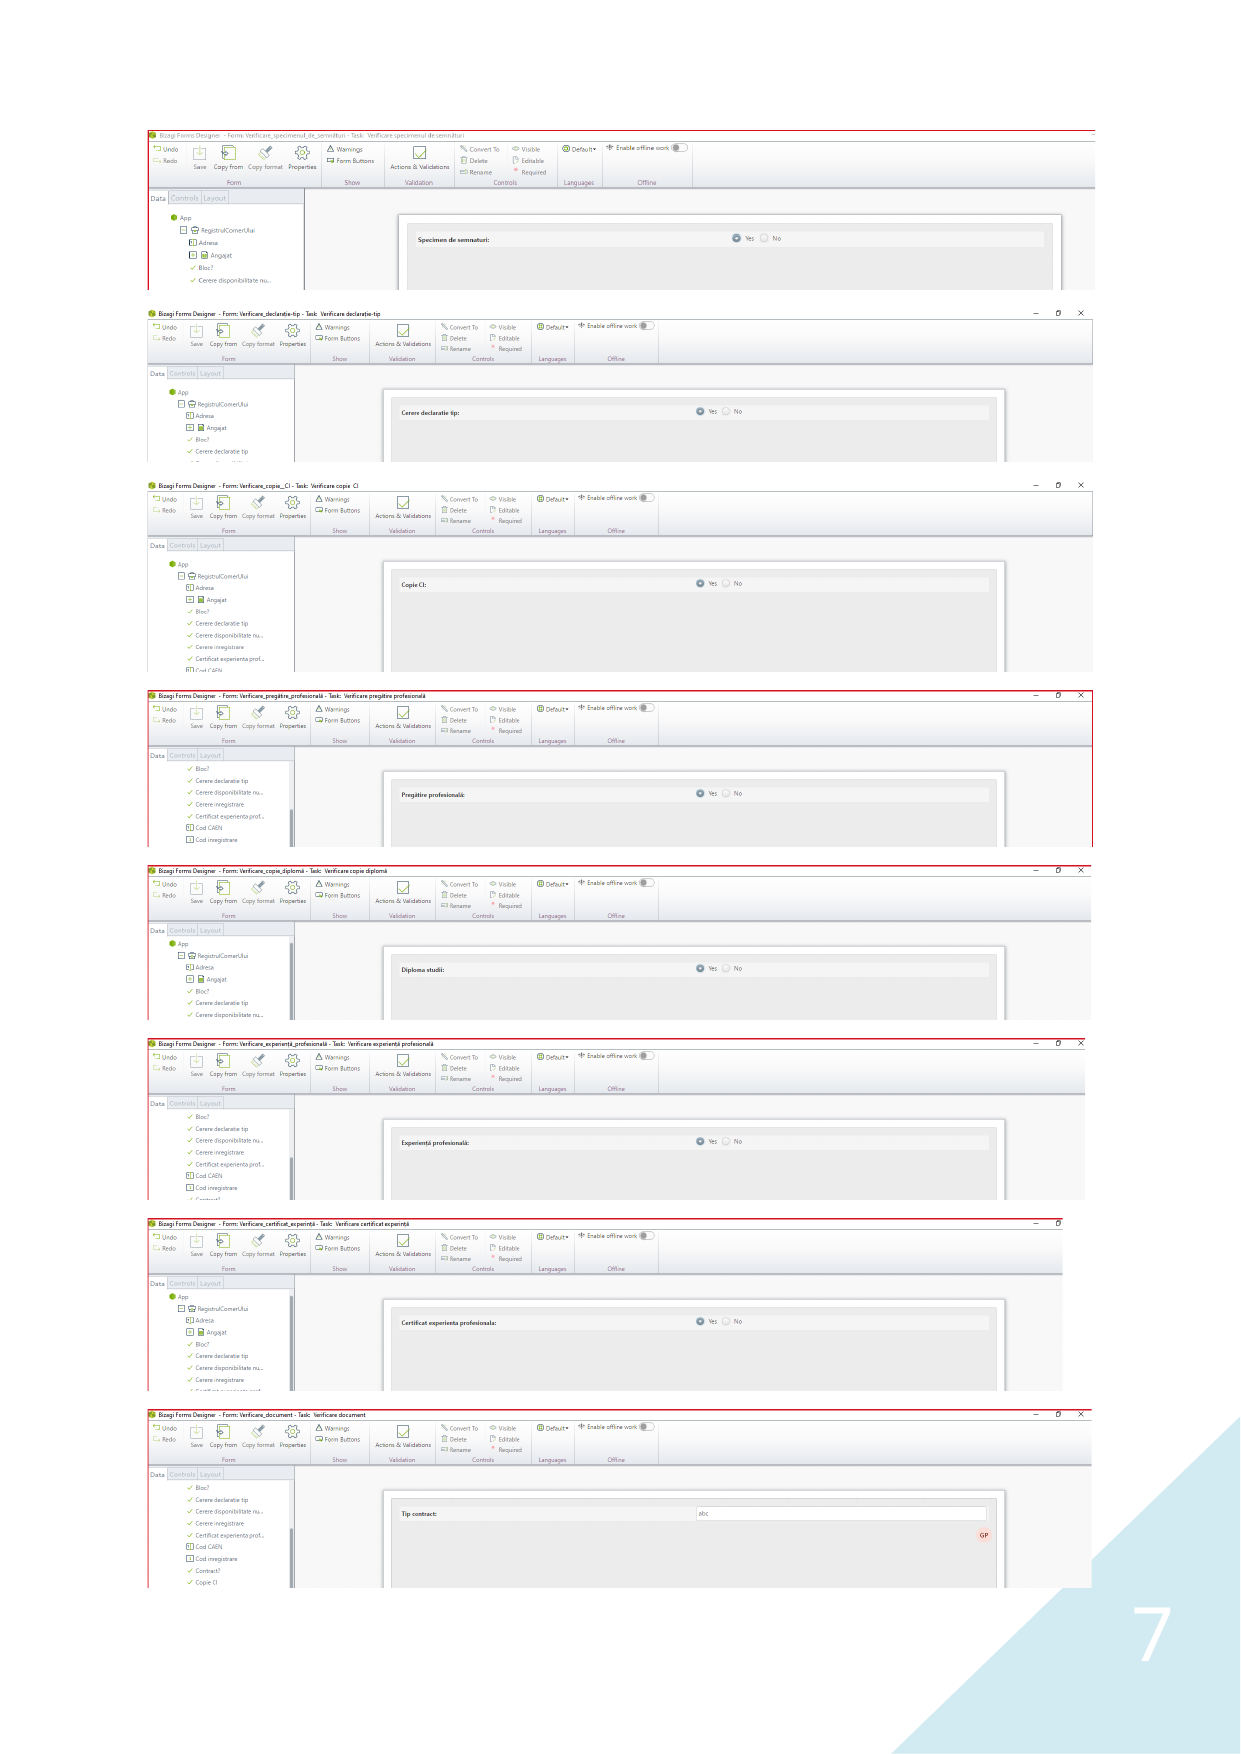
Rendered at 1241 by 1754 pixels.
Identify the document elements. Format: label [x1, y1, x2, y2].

picture [147, 1409, 1092, 1588]
picture [147, 308, 1093, 462]
picture [147, 865, 1092, 1020]
picture [147, 480, 1093, 672]
picture [147, 1038, 1086, 1200]
picture [147, 690, 1093, 847]
picture [147, 130, 1096, 290]
picture [147, 1218, 1063, 1391]
